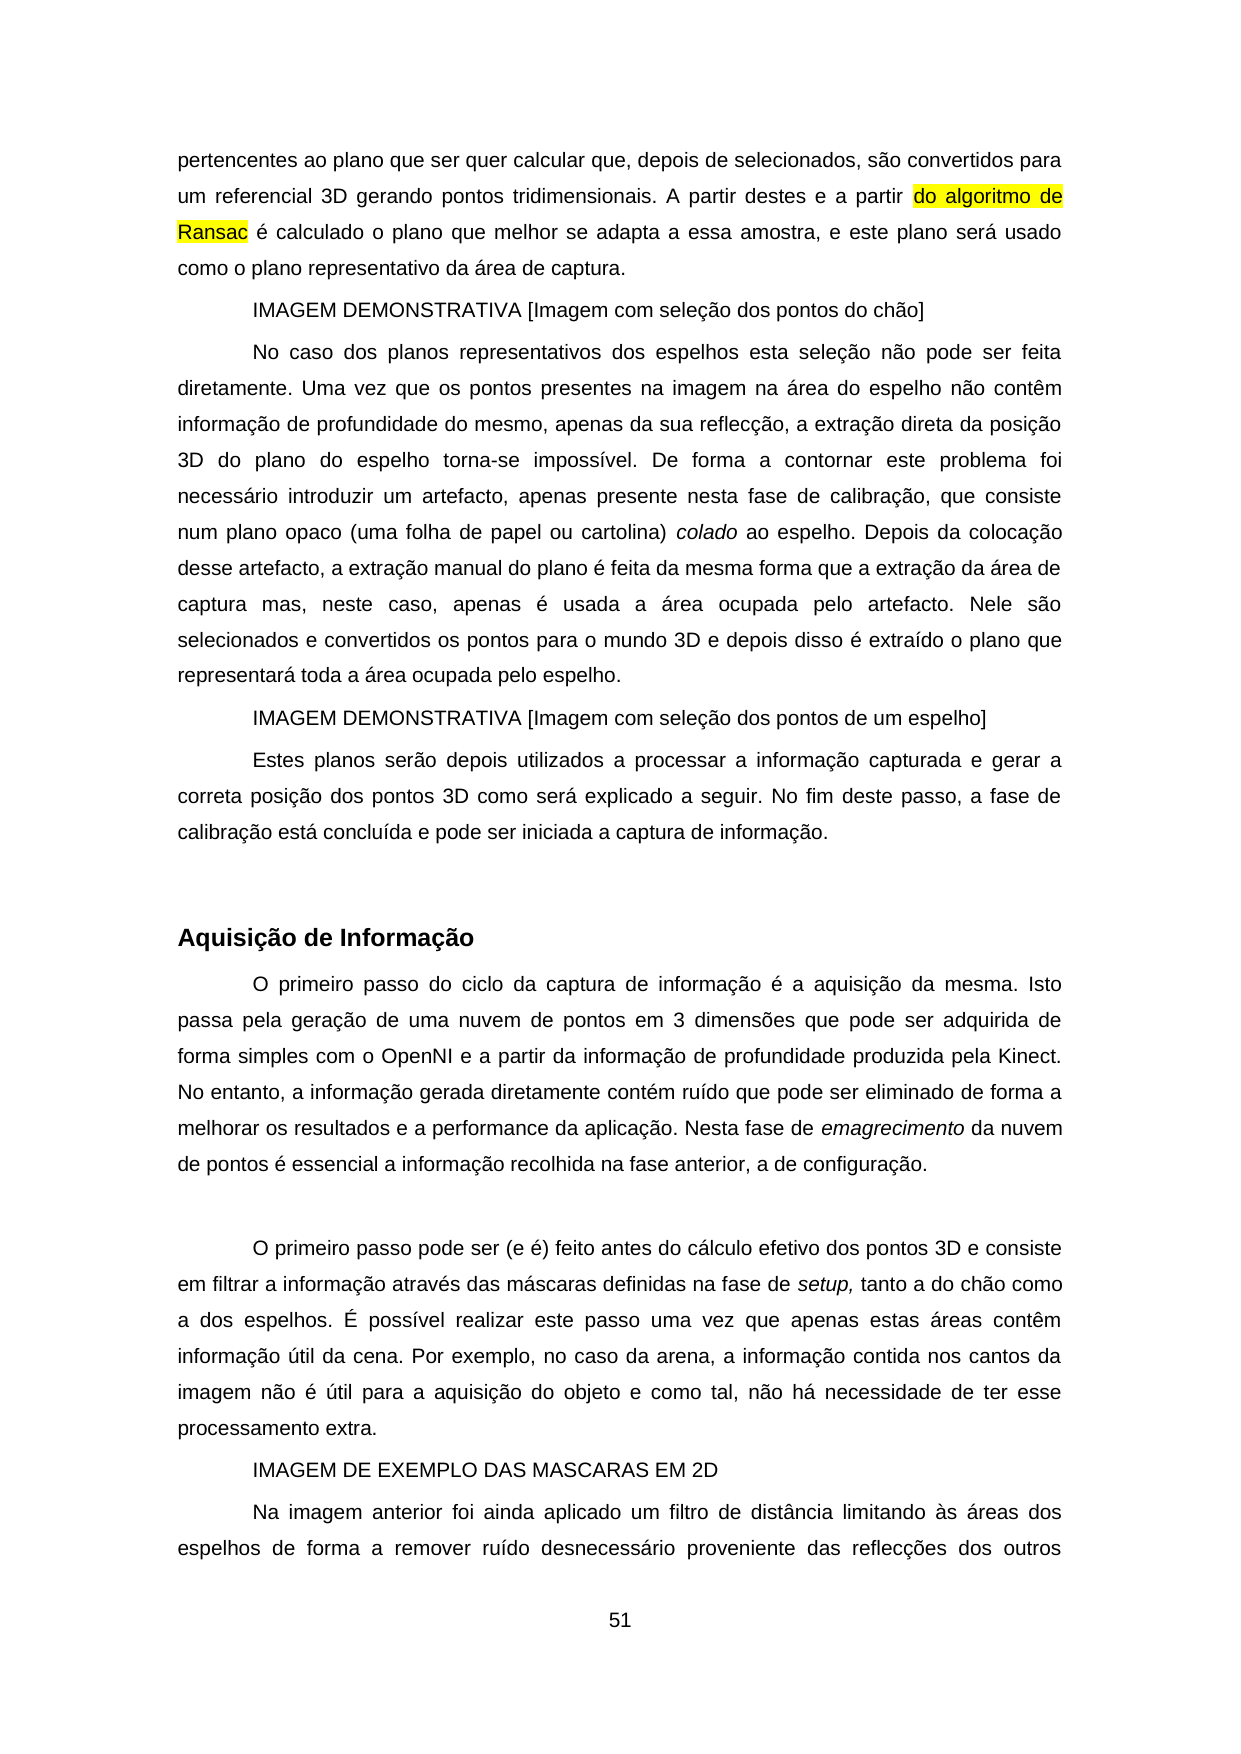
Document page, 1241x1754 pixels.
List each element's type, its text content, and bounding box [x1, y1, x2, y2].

text O primeiro passo pode ser (e é) feito antes do cálculo efetivo dos pontos 3D e consiste em filtrar a informação através das máscaras definidas na fase de setup, tanto a do chão como a dos espelhos. É possível realizar este passo uma vez que apenas estas áreas contêm informação útil da cena. Por exemplo, no caso da arena, a informação contida nos cantos da imagem não é útil para a aquisição do objeto e como tal, não há necessidade de ter esse processamento extra. [177, 1236, 1063, 1440]
text IMAGEM DE EXEMPLO DAS MASCARAS EM 2D [177, 1458, 1063, 1482]
text Estes planos serão depois utilizados a processar a informação capturada e gerar a correta posição dos pontos 3D como será explicado a seguir. No fim deste passo, a fase de calibração está concluída e pode ser iniciada a captura de informação. [177, 748, 1063, 843]
text IMAGEM DEMONSTRATIVA [Imagem com seleção dos pontos de um espelho] [177, 706, 1063, 729]
text No caso dos planos representativos dos espelhos esta seleção não pode ser feita diretamente. Uma vez que os pontos presentes na imagem na área do espelho não contêm informação de profundidade do mesmo, apenas da sua reflecção, a extração direta da posição 3D do plano do espelho torna-se impossível. De forma a contornar este problema foi necessário introduzir um artefacto, apenas presente nesta fase de calibração, que consiste num plano opaco (uma folha de papel ou cartolina) colado ao espelho. Depois da colocação desse artefacto, a extração manual do plano é feita da mesma forma que a extração da área de captura mas, neste caso, apenas é usada a área ocupada pelo artefacto. Nele são selecionados e convertidos os pontos para o mundo 3D e depois disso é extraído o plano que representará toda a área ocupada pelo espelho. [177, 340, 1063, 687]
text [177, 1500, 1063, 1560]
text IMAGEM DEMONSTRATIVA [Imagem com seleção dos pontos do chão] [177, 298, 1063, 322]
text O primeiro passo do ciclo da captura de informação é a aquisição da mesma. Isto passa pela geração de uma nuvem de pontos em 3 dimensões que pode ser adquirida de forma simples com o OpenNI e a partir da informação de profundidade produzida pela Kinect. No entanto, a informação gerada diretamente contém ruído que pode ser eliminado de forma a melhorar os resultados e a performance da aplicação. Nesta fase de emagrecimento da nuvem de pontos é essencial a informação recolhida na fase anterior, a de configuração. [177, 972, 1063, 1176]
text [177, 148, 1063, 279]
text Aquisição de Informação [177, 923, 1063, 951]
